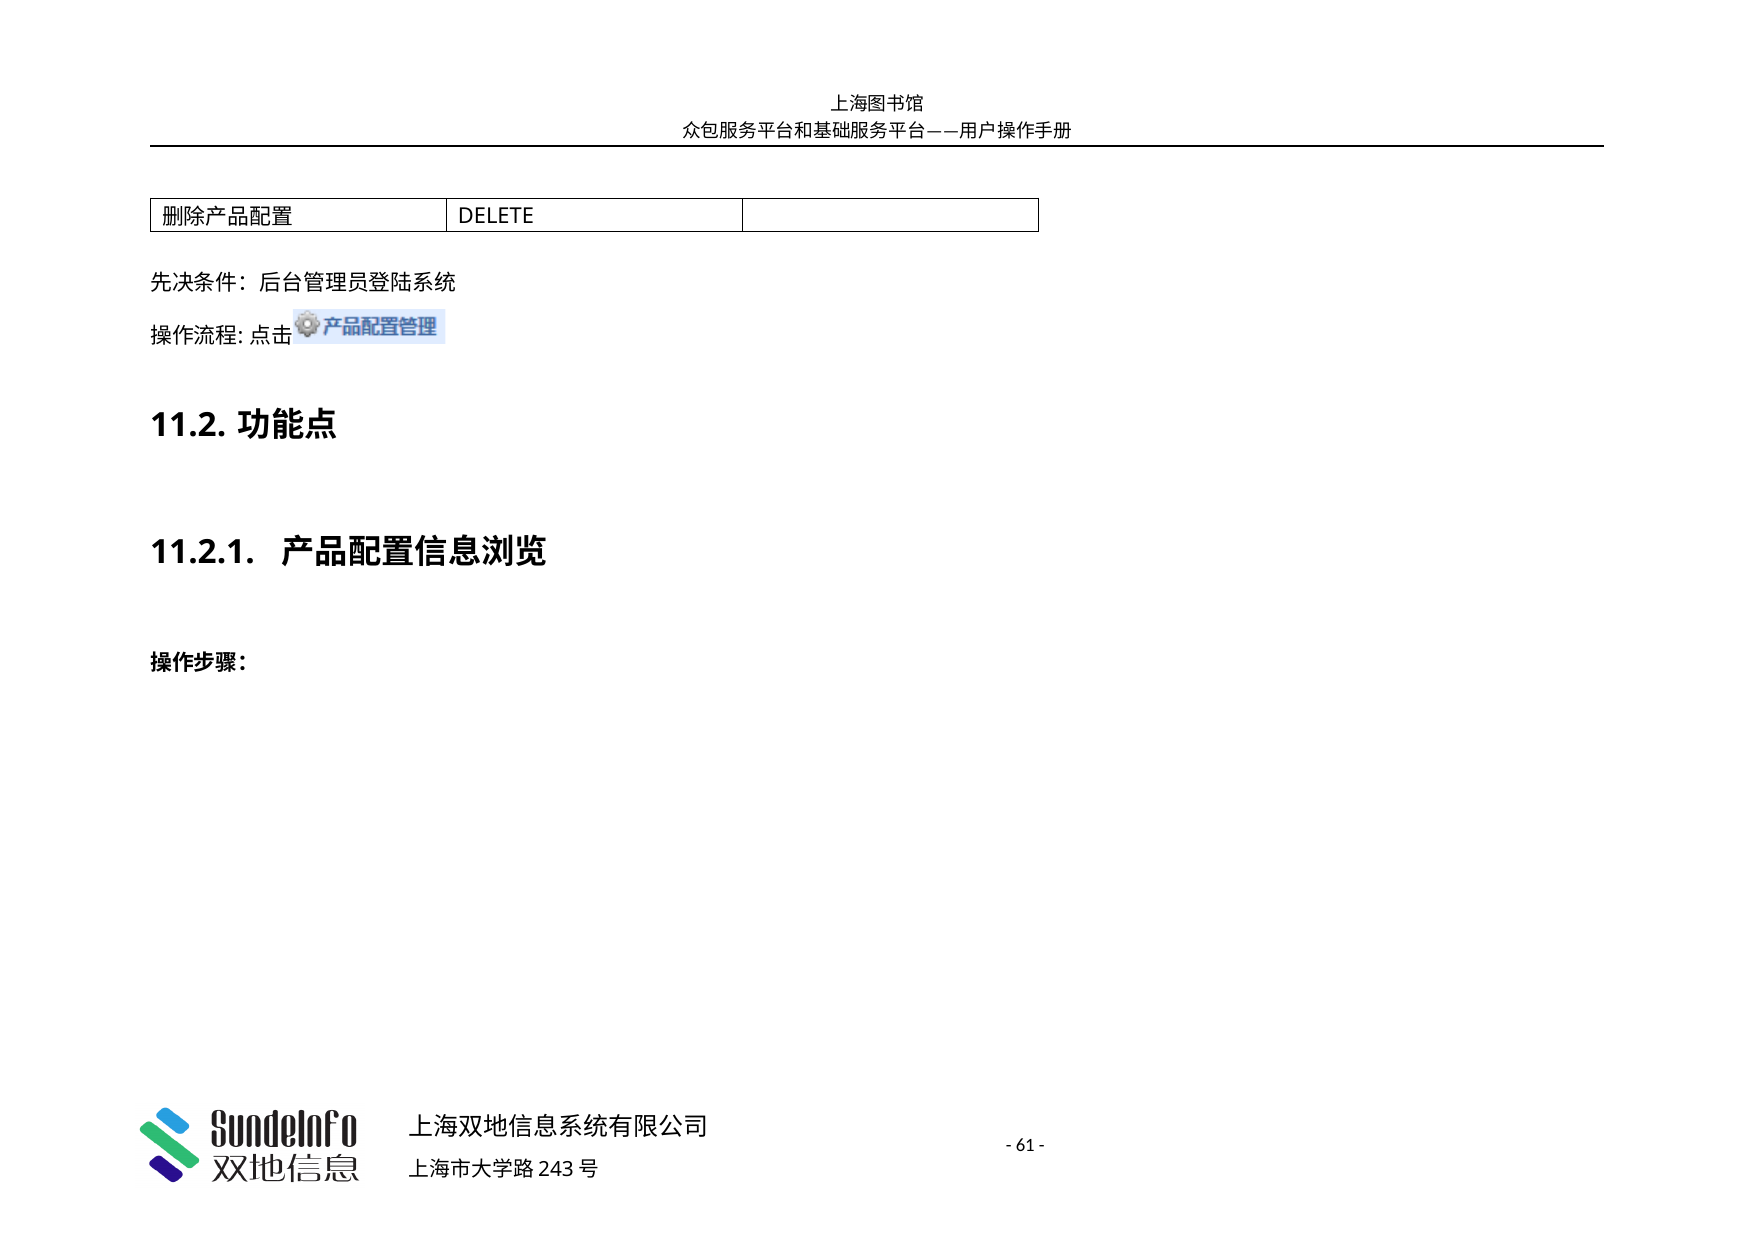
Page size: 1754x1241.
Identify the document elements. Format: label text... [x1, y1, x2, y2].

subtitle 功能点 [150, 389, 1604, 454]
text 操作流程: 点击 [150, 297, 1604, 362]
text 操作步骤： [150, 644, 1604, 677]
subtitle 产品配置信息浏览 [150, 517, 1604, 582]
table_cell [743, 199, 1038, 231]
picture [134, 1101, 366, 1188]
picture [292, 309, 446, 344]
table_cell 删除产品配置 [151, 199, 446, 231]
table_cell DELETE [447, 199, 742, 231]
text 先决条件：后台管理员登陆系统 [150, 265, 1604, 297]
